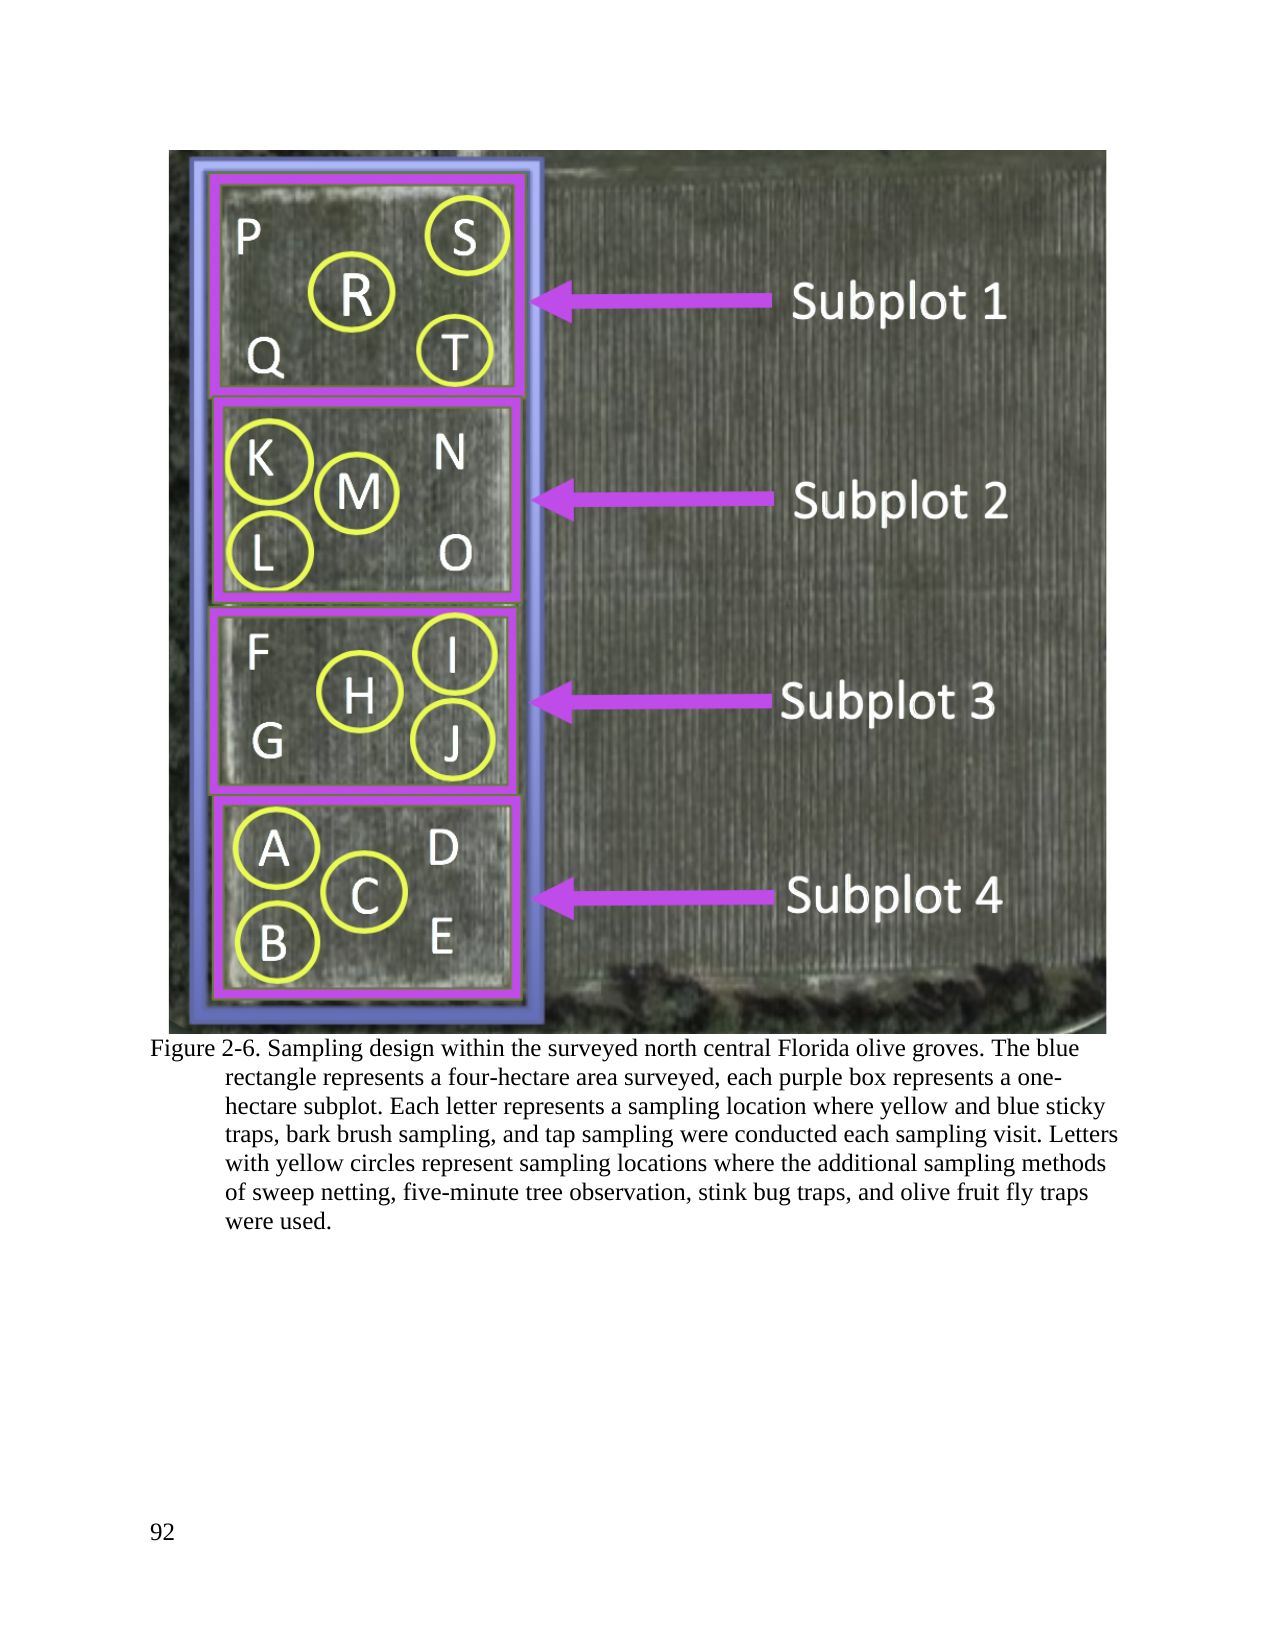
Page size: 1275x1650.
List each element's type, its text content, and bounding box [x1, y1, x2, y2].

picture [168, 150, 1107, 1034]
text Figure 2-6. Sampling design within the surveyed north central Florida olive groves. The blue rectangle represents a four-hectare area surveyed, each purple box represents a one- hectare subplot. Each letter represents a sampling location where yellow and blue sticky traps, bark brush sampling, and tap sampling were conducted each sampling visit. Letters with yellow circles represent sampling locations where the additional sampling methods of sweep netting, five-minute tree observation, stink bug traps, and olive fruit fly traps were used. [150, 1033, 1125, 1234]
